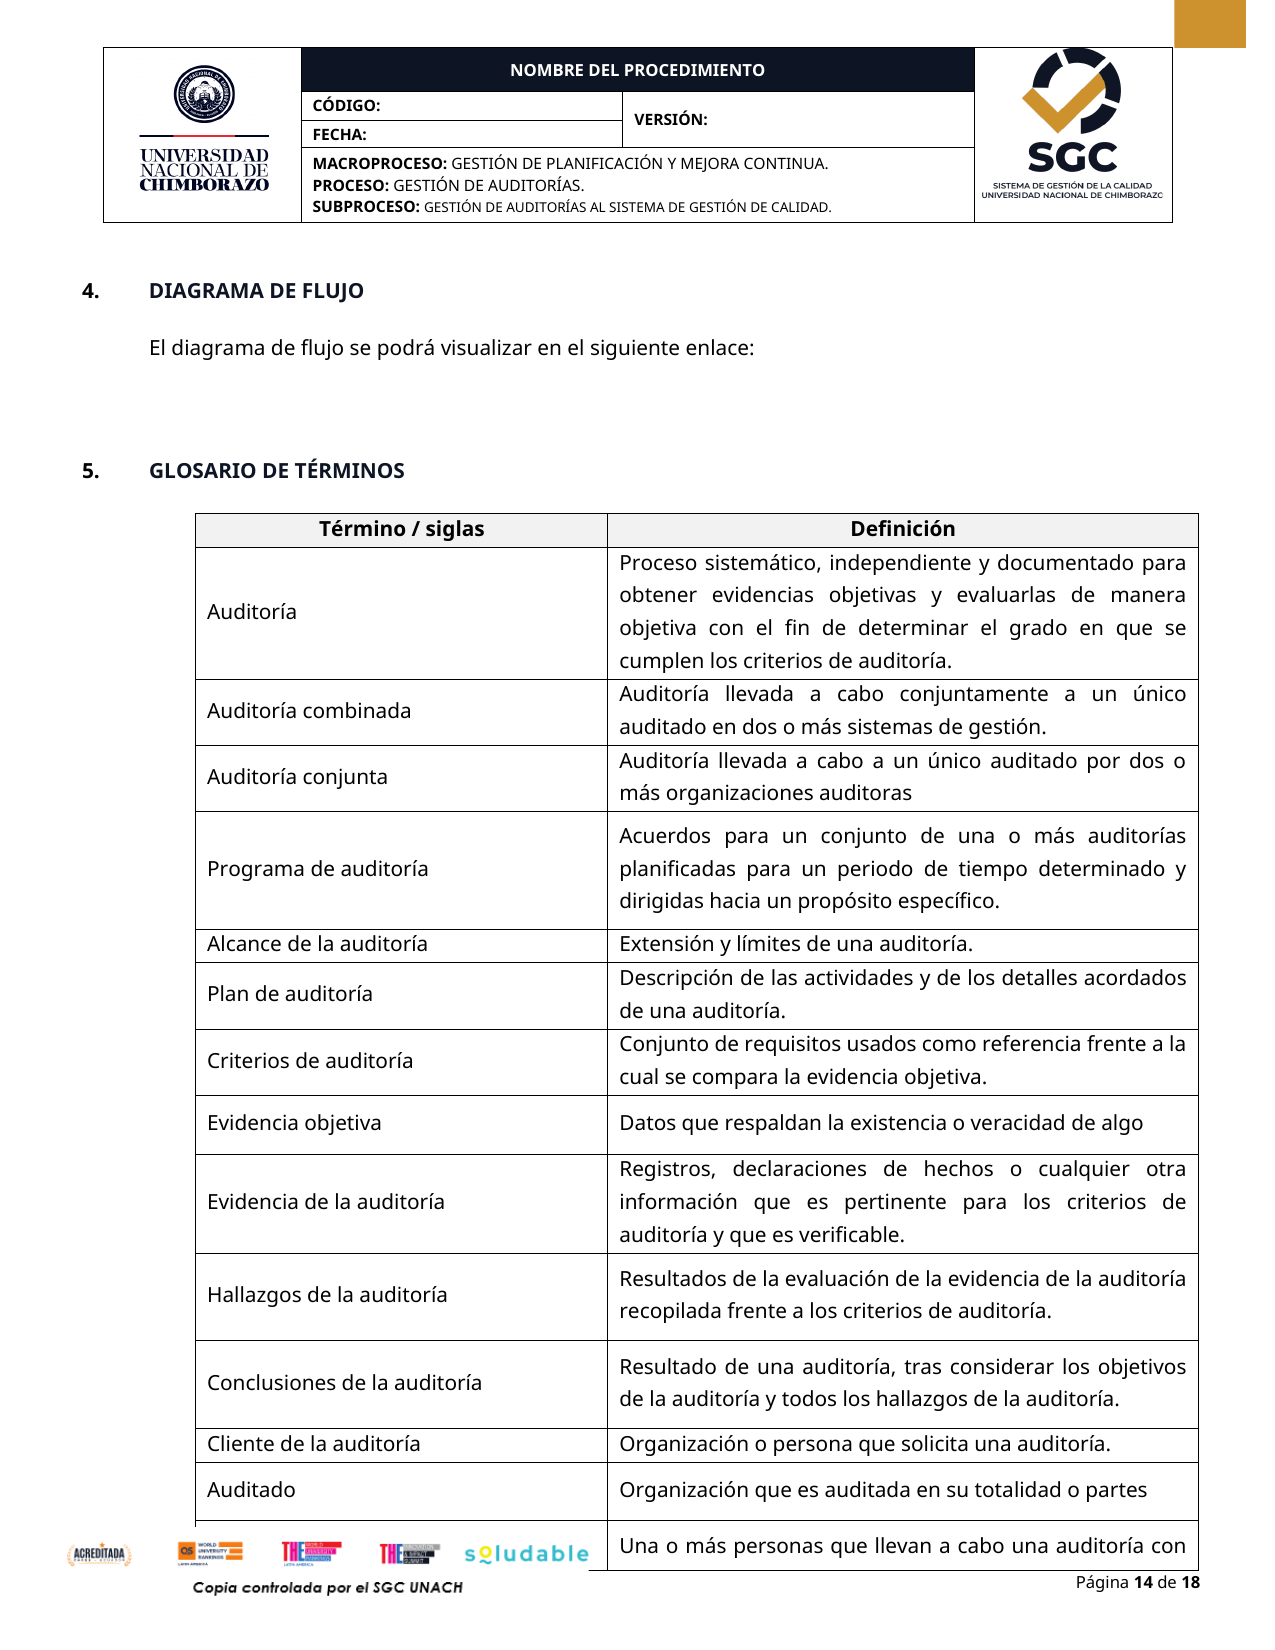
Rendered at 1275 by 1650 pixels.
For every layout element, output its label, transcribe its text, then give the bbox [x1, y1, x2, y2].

table_header Término / siglas [196, 514, 607, 547]
table_cell Una o más personas que llevan a cabo una auditoría con el apoyo, si es necesario, de expertos técnicos. [608, 1521, 1198, 1569]
table_cell Evidencia de la auditoría [196, 1155, 607, 1252]
table_cell Criterios de auditoría [196, 1030, 607, 1095]
table_cell Registros, declaraciones de hechos o cualquier otra información que es pertinente para los criterios de auditoría y que es verificable. [608, 1155, 1198, 1252]
subtitle DIAGRAMA DE FLUJO [75, 276, 1200, 305]
picture [123, 54, 279, 199]
table_cell Datos que respaldan la existencia o veracidad de algo [608, 1096, 1198, 1153]
table_header Definición [608, 514, 1198, 547]
subtitle GLOSARIO DE TÉRMINOS [75, 456, 1200, 485]
table_cell Resultado de una auditoría, tras considerar los objetivos de la auditoría y todos los hallazgos de la auditoría. [608, 1341, 1198, 1428]
table_cell Organización o persona que solicita una auditoría. [608, 1429, 1198, 1462]
text El diagrama de flujo se podrá visualizar en el siguiente enlace: [149, 333, 1152, 362]
table_cell Auditoría conjunta [196, 746, 607, 811]
table_cell Evidencia objetiva [196, 1096, 607, 1153]
table_cell Auditado [196, 1463, 607, 1520]
table_cell Auditoría combinada [196, 680, 607, 745]
table_cell Conjunto de requisitos usados como referencia frente a la cual se compara la evidencia objetiva. [608, 1030, 1198, 1095]
table_cell Proceso sistemático, independiente y documentado para obtener evidencias objetivas y evaluarlas de manera objetiva con el fin de determinar el grado en que se cumplen los criterios de auditoría. [608, 548, 1198, 678]
table_cell Programa de auditoría [196, 812, 607, 928]
table_cell Cliente de la auditoría [196, 1429, 607, 1462]
table_cell Extensión y límites de una auditoría. [608, 930, 1198, 962]
table_cell Auditoría llevada a cabo conjuntamente a un único auditado en dos o más sistemas de gestión. [608, 680, 1198, 745]
table_cell Plan de auditoría [196, 963, 607, 1028]
table_cell Descripción de las actividades y de los detalles acordados de una auditoría. [608, 963, 1198, 1028]
table_cell Organización que es auditada en su totalidad o partes [608, 1463, 1198, 1520]
table_cell Equipo auditor [196, 1521, 607, 1569]
table_cell Acuerdos para un conjunto de una o más auditorías planificadas para un periodo de tiempo determinado y dirigidas hacia un propósito específico. [608, 812, 1198, 928]
table_cell Alcance de la auditoría [196, 930, 607, 962]
table_cell Auditoría llevada a cabo a un único auditado por dos o más organizaciones auditoras [608, 746, 1198, 811]
table_cell Resultados de la evaluación de la evidencia de la auditoría recopilada frente a los criterios de auditoría. [608, 1254, 1198, 1340]
table_cell Hallazgos de la auditoría [196, 1254, 607, 1340]
table_cell Auditoría [196, 548, 607, 678]
picture [63, 1527, 589, 1597]
table_cell Conclusiones de la auditoría [196, 1341, 607, 1428]
